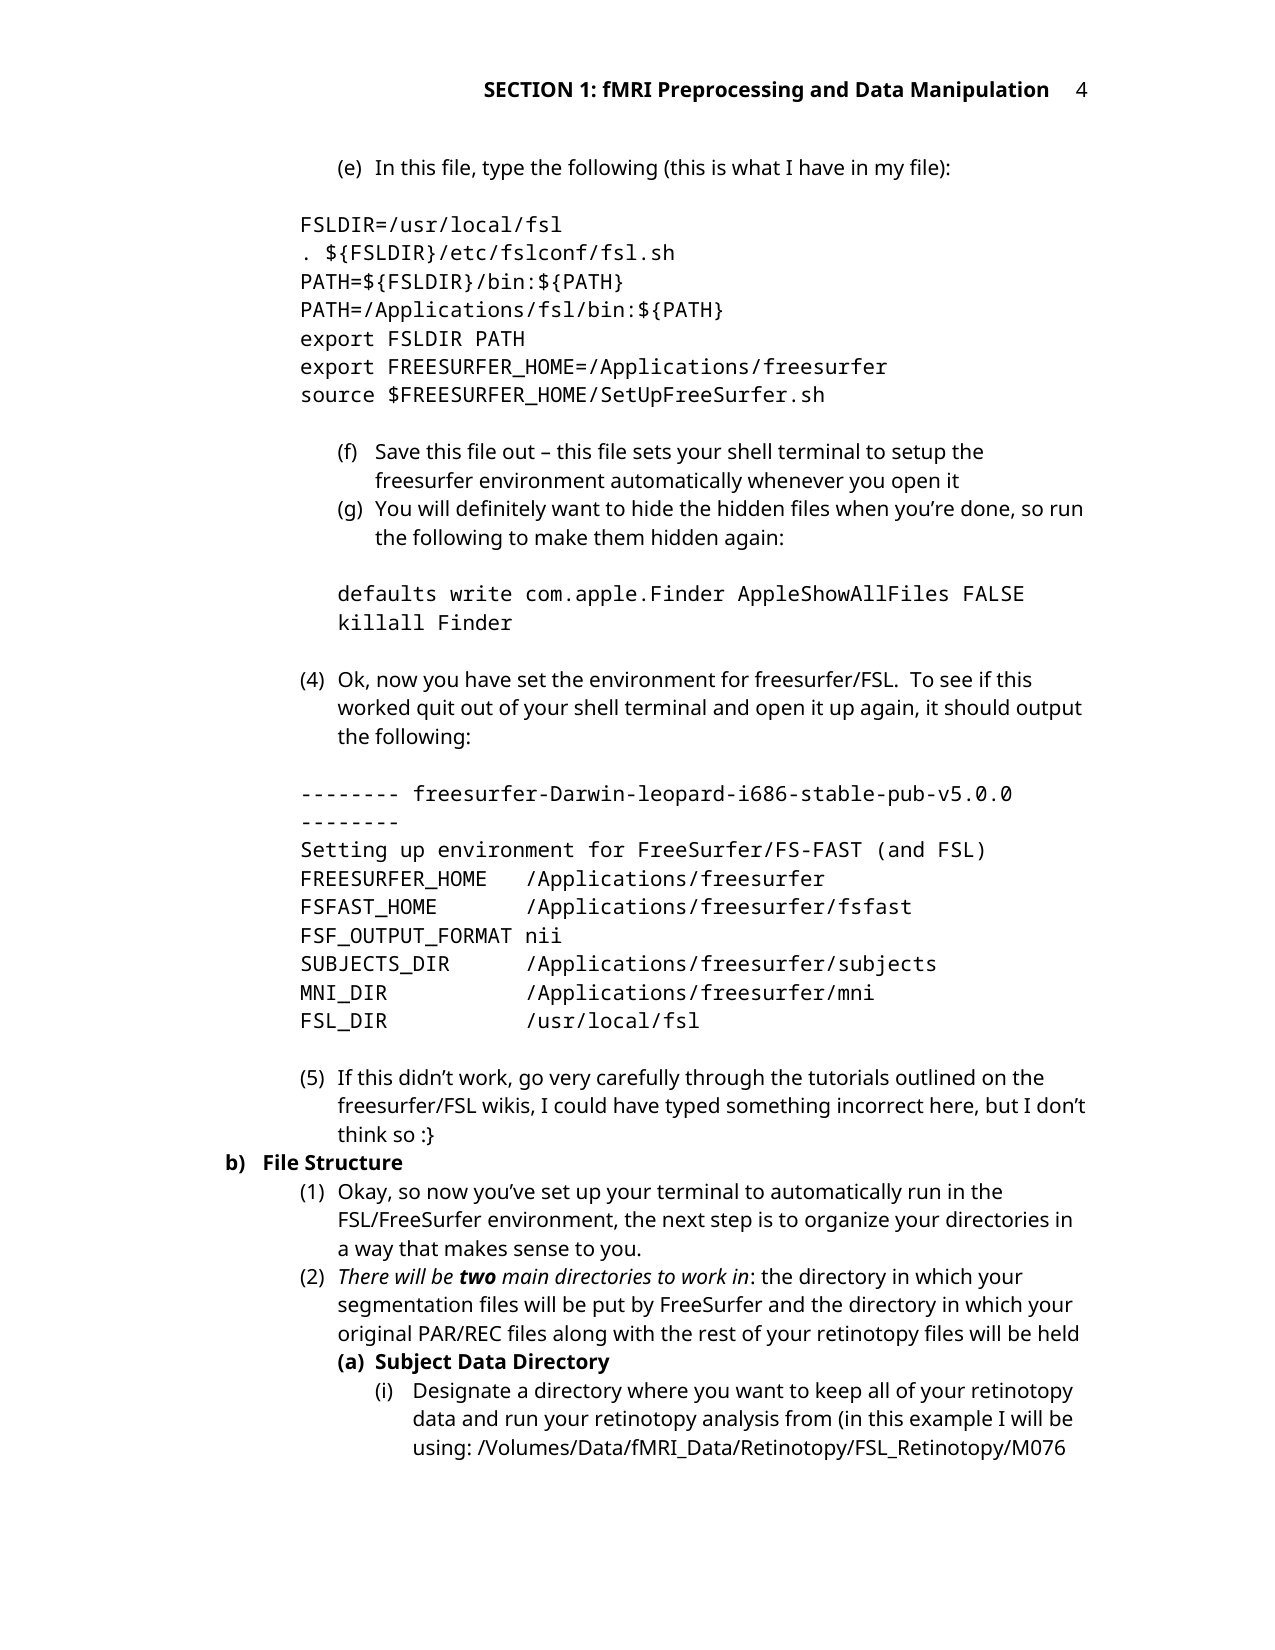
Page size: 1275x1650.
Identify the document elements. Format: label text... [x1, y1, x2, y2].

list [375, 1376, 1087, 1461]
list defaults write com.apple.Finder AppleShowAllFiles FALSE [337, 579, 1087, 608]
list Save this file out – this file sets your shell terminal to setup the freesurfer environment automatically whenever you open it [337, 437, 1087, 494]
list FREESURFER_HOME /Applications/freesurfer [300, 864, 1087, 892]
list FSLDIR=/usr/local/fsl [300, 210, 1087, 238]
list MNI_DIR /Applications/freesurfer/mni [300, 978, 1087, 1006]
list killall Finder [337, 608, 1087, 636]
list SUBJECTS_DIR /Applications/freesurfer/subjects [300, 949, 1087, 978]
list Okay, so now you’ve set up your terminal to automatically run in the FSL/FreeSurfer environment, the next step is to organize your directories in a way that makes sense to you. [300, 1177, 1087, 1262]
list -------- freesurfer-Darwin-leopard-i686-stable-pub-v5.0.0 -------- [300, 779, 1087, 836]
list PATH=${FSLDIR}/bin:${PATH} [300, 267, 1087, 295]
list export FREESURFER_HOME=/Applications/freesurfer [300, 352, 1087, 381]
list FSF_OUTPUT_FORMAT nii [300, 921, 1087, 949]
list export FSLDIR PATH [300, 324, 1087, 352]
list source $FREESURFER_HOME/SetUpFreeSurfer.sh [300, 381, 1087, 409]
list Ok, now you have set the environment for freesurfer/FSL. To see if this worked quit out of your shell terminal and open it up again, it should output the following: [300, 665, 1087, 750]
list File Structure [225, 1148, 1087, 1177]
list Setting up environment for FreeSurfer/FS-FAST (and FSL) [300, 836, 1087, 864]
list There will be two main directories to work in: the directory in which your segmentation files will be put by FreeSurfer and the directory in which your original PAR/REC files along with the rest of your retinotopy files will be held [300, 1262, 1087, 1347]
list PATH=/Applications/fsl/bin:${PATH} [300, 295, 1087, 324]
list FSL_DIR /usr/local/fsl [300, 1006, 1087, 1034]
list You will definitely want to hide the hidden files when you’re done, so run the following to make them hidden again: [337, 494, 1087, 551]
list Subject Data Directory [337, 1347, 1087, 1376]
list . ${FSLDIR}/etc/fslconf/fsl.sh [300, 238, 1087, 267]
list If this didn’t work, go very carefully through the tutorials outlined on the freesurfer/FSL wikis, I could have typed something incorrect here, but I don’t think so :} [300, 1063, 1087, 1148]
list In this file, type the following (this is what I have in my file): [337, 153, 1087, 181]
list FSFAST_HOME /Applications/freesurfer/fsfast [300, 892, 1087, 921]
